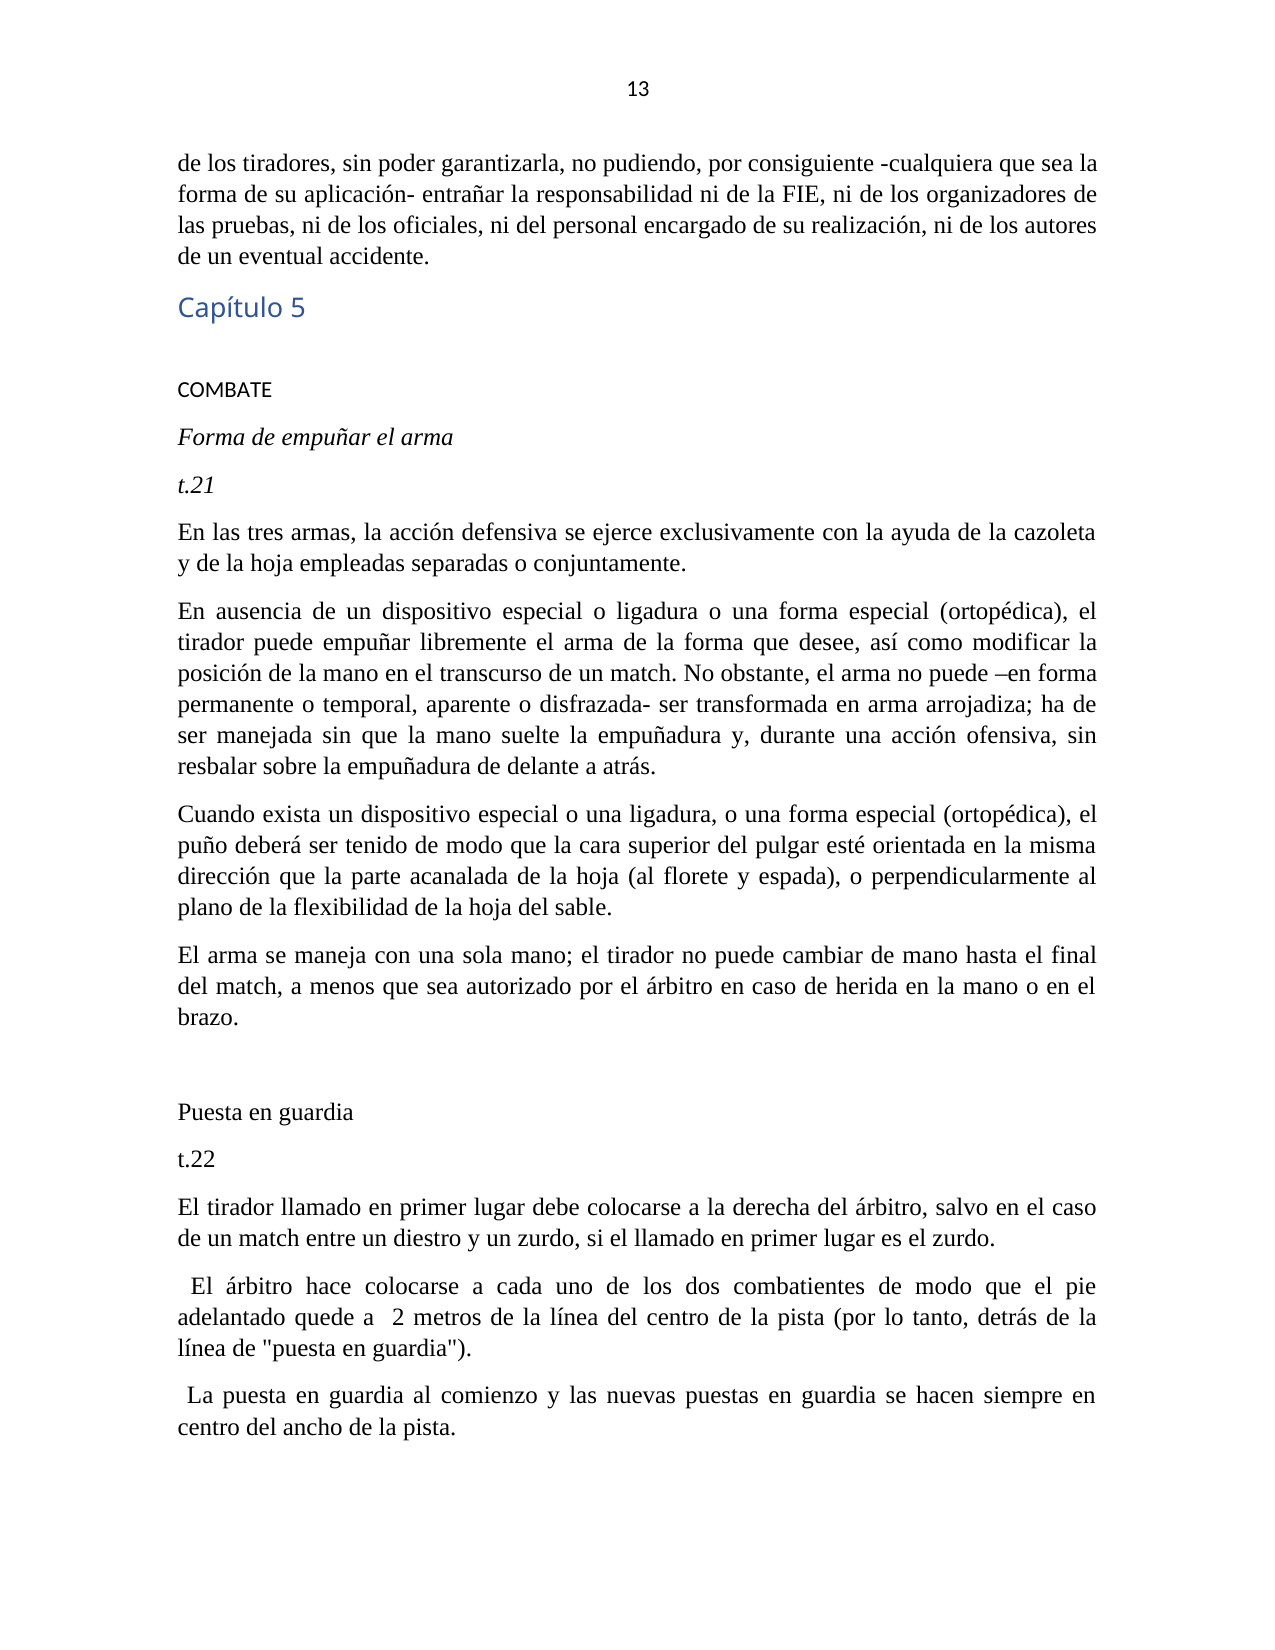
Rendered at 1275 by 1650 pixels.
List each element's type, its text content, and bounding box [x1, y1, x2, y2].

text En ausencia de un dispositivo especial o ligadura o una forma especial (ortopédica), el tirador puede empuñar libremente el arma de la forma que desee, así como modificar la posición de la mano en el transcurso de un match. No obstante, el arma no puede –en forma permanente o temporal, aparente o disfrazada- ser transformada en arma arrojadiza; ha de ser manejada sin que la mano suelte la empuñadura y, durante una acción ofensiva, sin resbalar sobre la empuñadura de delante a atrás. [177, 596, 1098, 780]
text En las tres armas, la acción defensiva se ejerce exclusivamente con la ayuda de la cazoleta y de la hoja empleadas separadas o conjuntamente. [177, 517, 1098, 577]
text COMBATE [177, 375, 1098, 403]
text t.21 [177, 470, 1098, 498]
text La puesta en guardia al comienzo y las nuevas puestas en guardia se hacen siempre en centro del ancho de la pista. [177, 1381, 1098, 1440]
text El árbitro hace colocarse a cada uno de los dos combatientes de modo que el pie adelantado quede a 2 metros de la línea del centro de la pista (por lo tanto, detrás de la línea de "puesta en guardia"). [177, 1271, 1098, 1362]
text Forma de empuñar el arma [177, 422, 1098, 451]
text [177, 148, 1098, 269]
text El tirador llamado en primer lugar debe colocarse a la derecha del árbitro, salvo en el caso de un match entre un diestro y un zurdo, si el llamado en primer lugar es el zurdo. [177, 1192, 1098, 1252]
text Cuando exista un dispositivo especial o una ligadura, o una forma especial (ortopédica), el puño deberá ser tenido de modo que la cara superior del pulgar esté orientada en la misma dirección que la parte acanalada de la hoja (al florete y espada), o perpendicularmente al plano de la flexibilidad de la hoja del sable. [177, 799, 1098, 921]
subtitle Capítulo 5 [177, 288, 1098, 325]
text t.22 [177, 1144, 1098, 1173]
text Puesta en guardia [177, 1097, 1098, 1125]
text El arma se maneja con una sola mano; el tirador no puede cambiar de mano hasta el final del match, a menos que sea autorizado por el árbitro en caso de herida en la mano o en el brazo. [177, 940, 1098, 1031]
